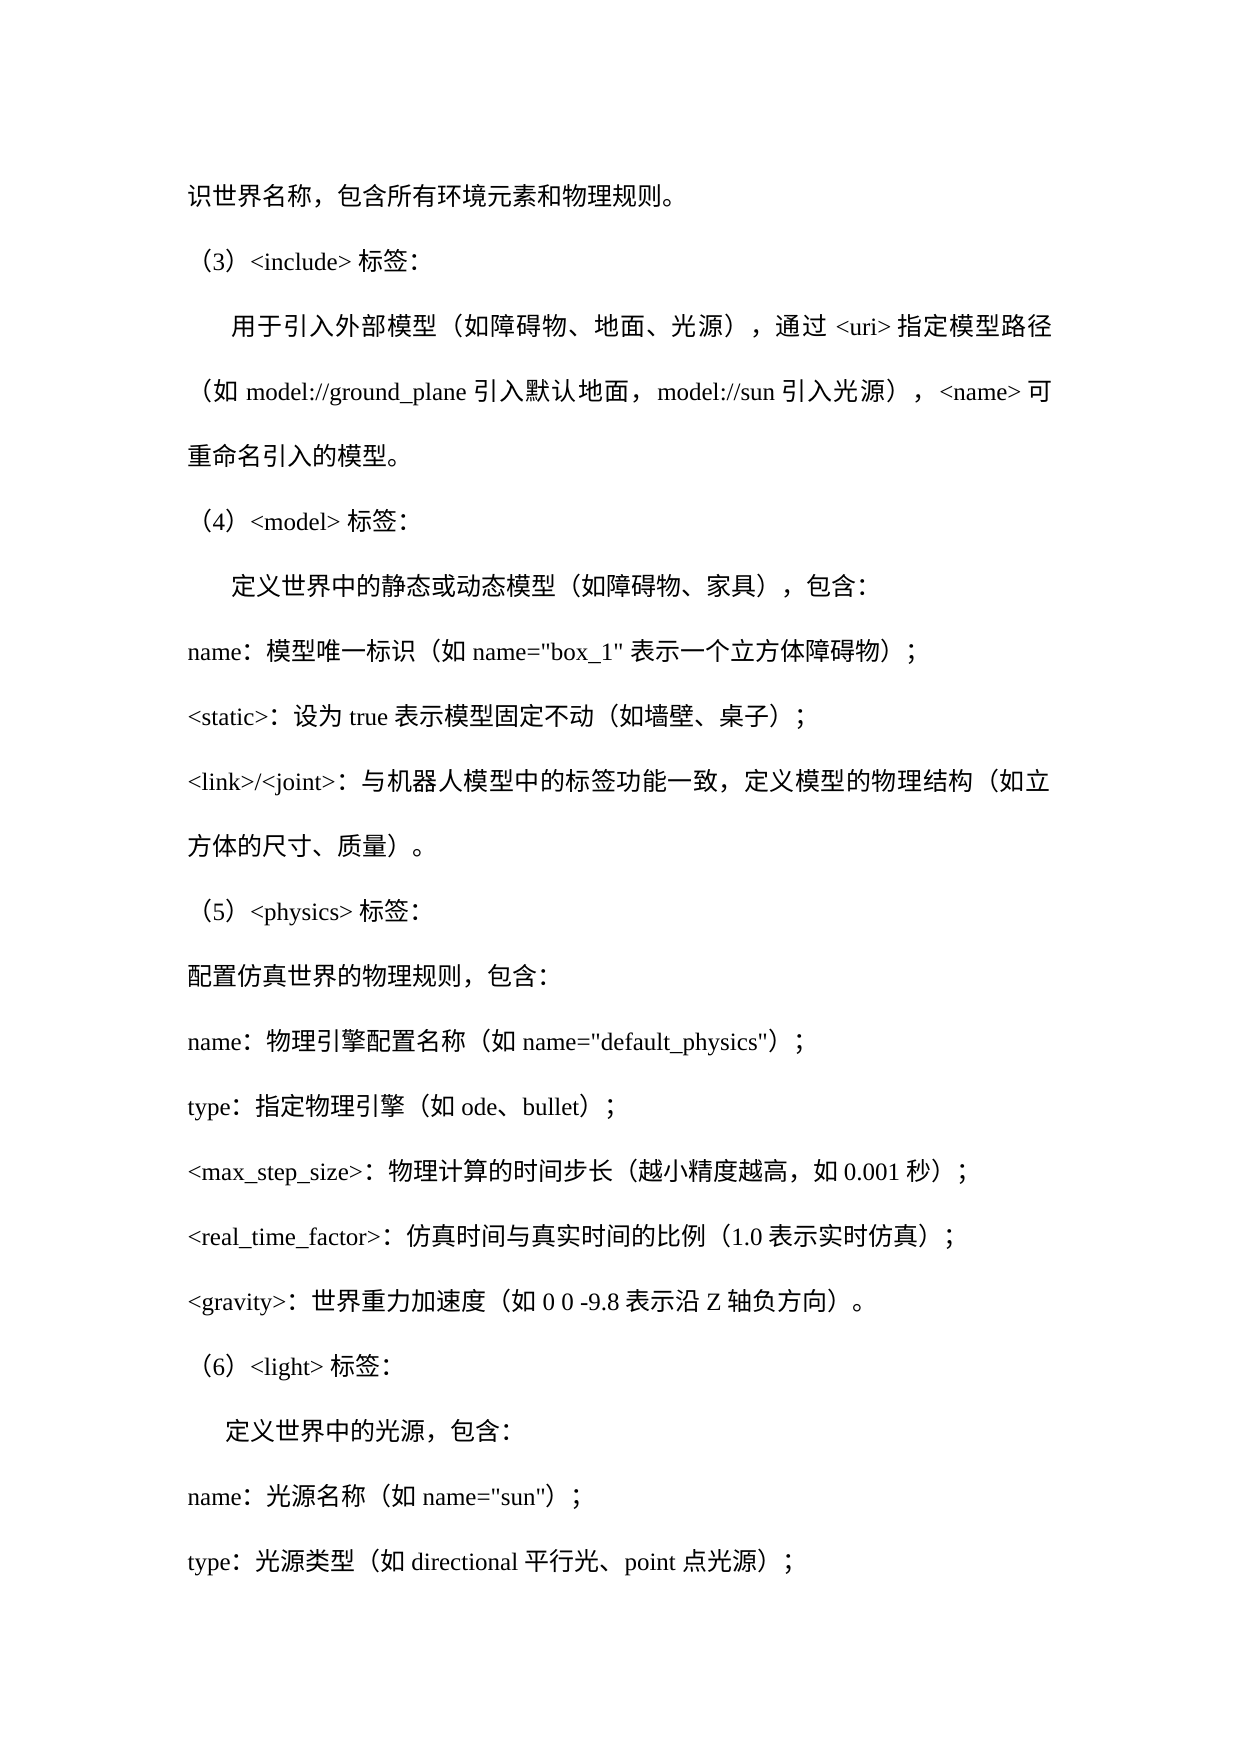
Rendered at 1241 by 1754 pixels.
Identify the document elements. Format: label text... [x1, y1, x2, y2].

text （3）<include> 标签： [187, 227, 1053, 292]
text <gravity>：世界重力加速度（如 0 0 -9.8 表示沿 Z 轴负方向）。 [187, 1267, 1053, 1332]
text name：模型唯一标识（如 name="box_1" 表示一个立方体障碍物）； [187, 617, 1053, 682]
text 用于引入外部模型（如障碍物、地面、光源），通过 <uri> 指定模型路径（如 model://ground_plane 引入默认地面，model://sun 引入光源），<name> 可重命名引入的模型。 [187, 292, 1053, 487]
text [187, 162, 1053, 227]
text （4）<model> 标签： [187, 487, 1053, 552]
text 定义世界中的光源，包含： [187, 1397, 1053, 1462]
text type：指定物理引擎（如 ode、bullet）； [187, 1072, 1053, 1137]
text name：物理引擎配置名称（如 name="default_physics"）； [187, 1007, 1053, 1072]
text 配置仿真世界的物理规则，包含： [187, 942, 1053, 1007]
text （5）<physics> 标签： [187, 877, 1053, 942]
text <static>：设为 true 表示模型固定不动（如墙壁、桌子）； [187, 682, 1053, 747]
text name：光源名称（如 name="sun"）； [187, 1462, 1053, 1527]
text （6）<light> 标签： [187, 1332, 1053, 1397]
text 定义世界中的静态或动态模型（如障碍物、家具），包含： [187, 552, 1053, 617]
text <max_step_size>：物理计算的时间步长（越小精度越高，如 0.001 秒）； [187, 1137, 1053, 1202]
text <link>/<joint>：与机器人模型中的标签功能一致，定义模型的物理结构（如立方体的尺寸、质量）。 [187, 747, 1053, 877]
text <real_time_factor>：仿真时间与真实时间的比例（1.0 表示实时仿真）； [187, 1202, 1053, 1267]
text type：光源类型（如 directional 平行光、point 点光源）； [187, 1527, 1053, 1592]
